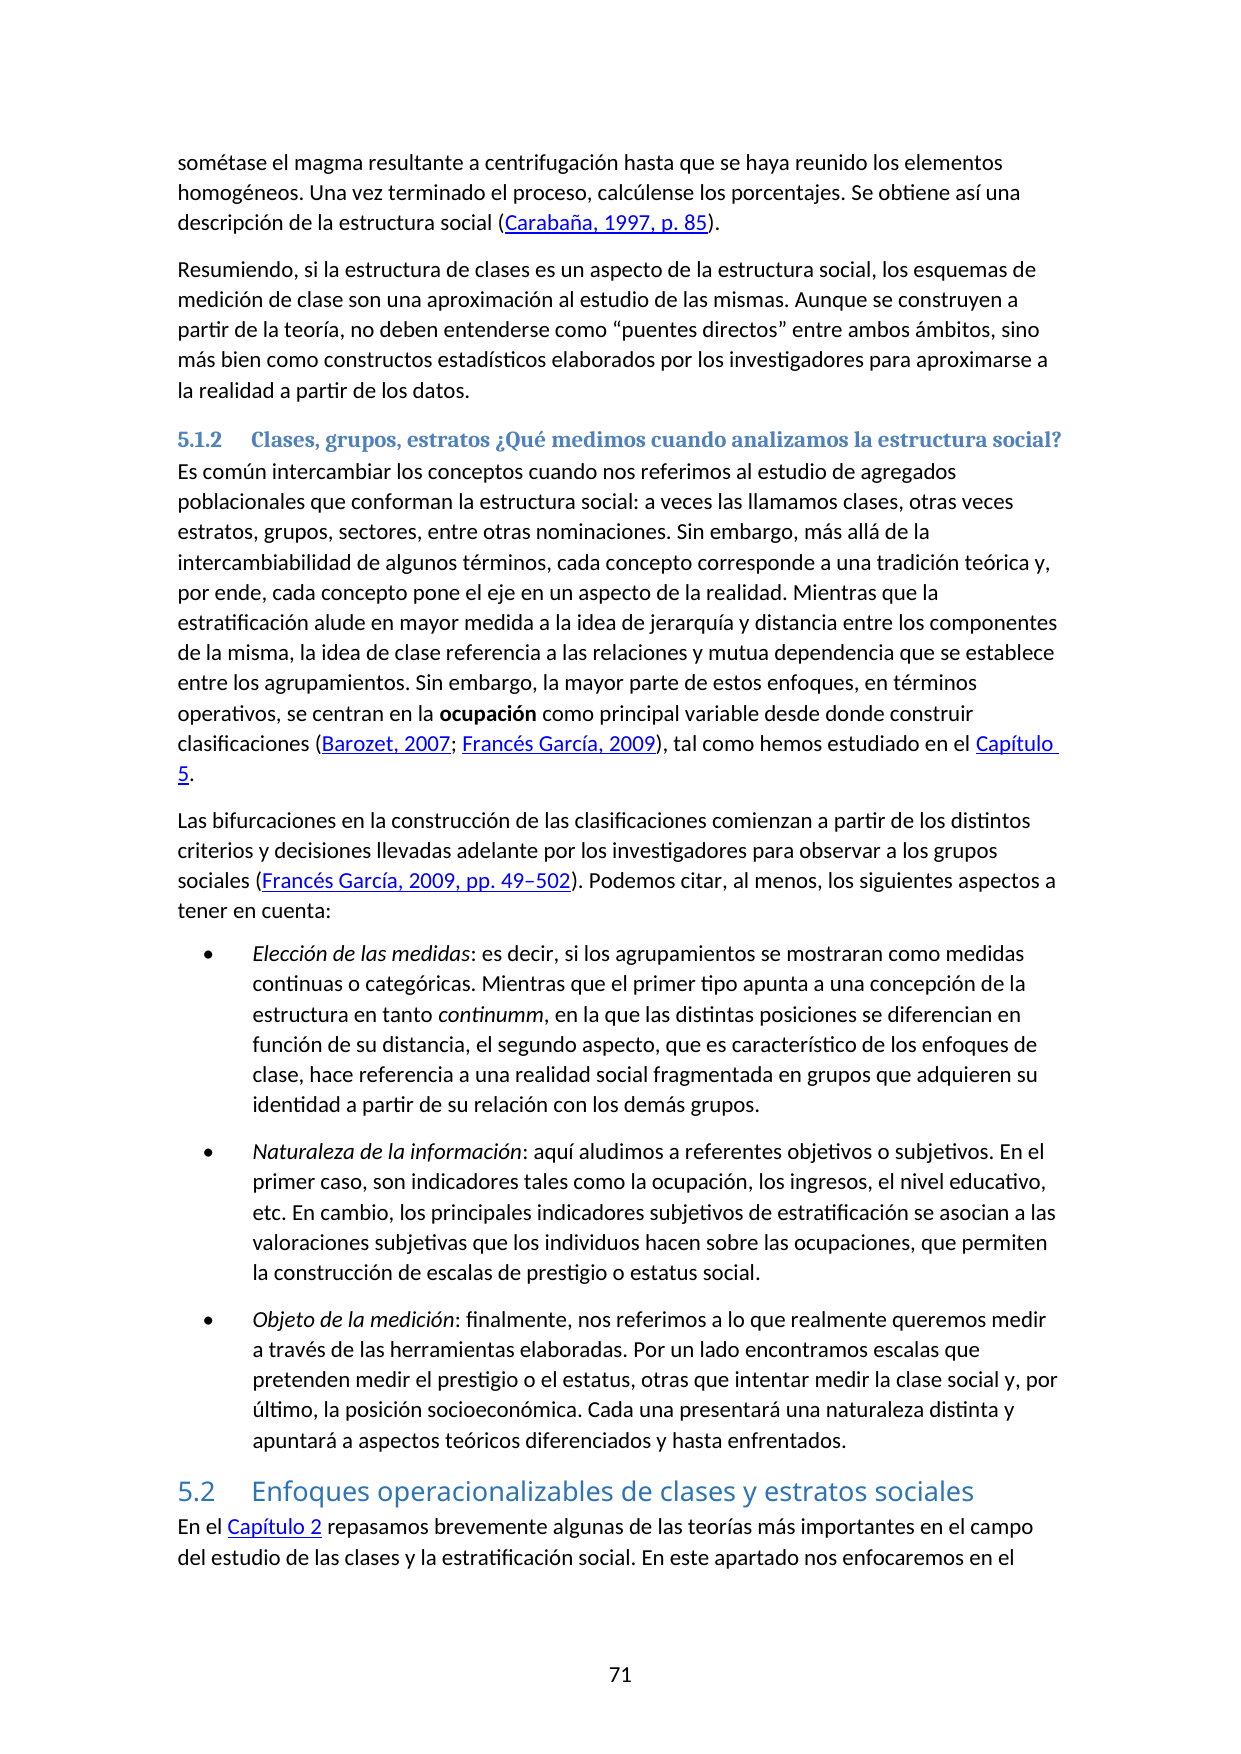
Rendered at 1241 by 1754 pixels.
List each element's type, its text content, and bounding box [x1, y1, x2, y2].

text Las bifurcaciones en la construcción de las clasificaciones comienzan a partir de los distintos criterios y decisiones llevadas adelante por los investigadores para observar a los grupos sociales (Francés García, 2009, pp. 49–502). Podemos citar, al menos, los siguientes aspectos a tener en cuenta: [177, 806, 1063, 924]
list Naturaleza de la información: aquí aludimos a referentes objetivos o subjetivos. En el primer caso, son indicadores tales como la ocupación, los ingresos, el nivel educativo, etc. En cambio, los principales indicadores subjetivos de estratificación se asocian a las valoraciones subjetivas que los individuos hacen sobre las ocupaciones, que permiten la construcción de escalas de prestigio o estatus social. [202, 1137, 1063, 1286]
subtitle 5.2 Enfoques operacionalizables de clases y estratos sociales [177, 1473, 1063, 1509]
list Elección de las medidas: es decir, si los agrupamientos se mostraran como medidas continuas o categóricas. Mientras que el primer tipo apunta a una concepción de la estructura en tanto continumm, en la que las distintas posiciones se diferencian en función de su distancia, el segundo aspecto, que es característico de los enfoques de clase, hace referencia a una realidad social fragmentada en grupos que adquieren su identidad a partir de su relación con los demás grupos. [202, 939, 1063, 1118]
subtitle 5.1.2 Clases, grupos, estratos ¿Qué medimos cuando analizamos la estructura social? [177, 427, 1063, 453]
list Objeto de la medición: finalmente, nos referimos a lo que realmente queremos medir a través de las herramientas elaboradas. Por un lado encontramos escalas que pretenden medir el prestigio o el estatus, otras que intentar medir la clase social y, por último, la posición socioeconómica. Cada una presentará una naturaleza distinta y apuntará a aspectos teóricos diferenciados y hasta enfrentados. [202, 1305, 1063, 1454]
